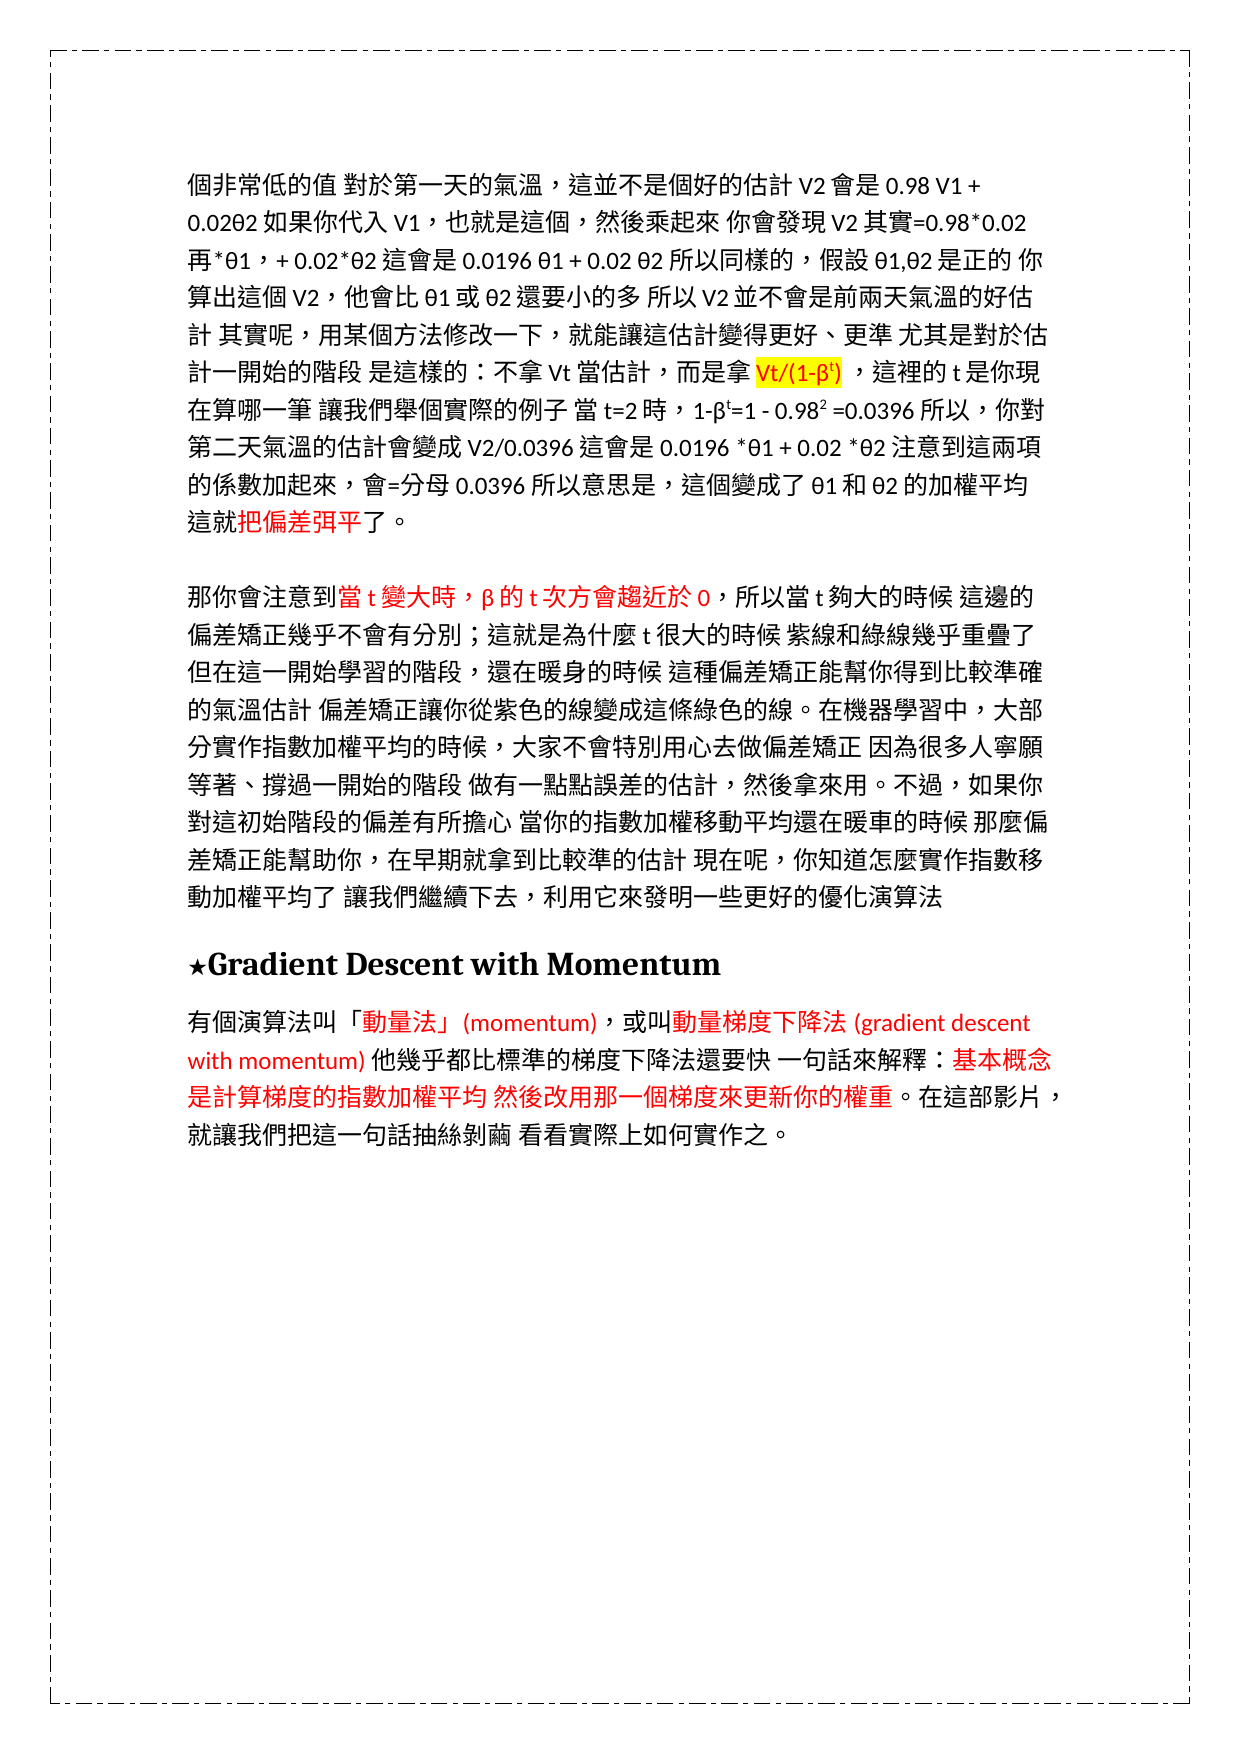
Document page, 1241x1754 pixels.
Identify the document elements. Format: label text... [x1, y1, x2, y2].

text 那你會注意到當t變大時，β的t次方會趨近於0，所以當t夠大的時候 這邊的偏差矯正幾乎不會有分別；這就是為什麼t很大的時候 紫線和綠線幾乎重疊了 但在這一開始學習的階段，還在暖身的時候 這種偏差矯正能幫你得到比較準確的氣溫估計 偏差矯正讓你從紫色的線變成這條綠色的線。在機器學習中，大部分實作指數加權平均的時候，大家不會特別用心去做偏差矯正 因為很多人寧願等著、撐過一開始的階段 做有一點點誤差的估計，然後拿來用。不過，如果你對這初始階段的偏差有所擔心 當你的指數加權移動平均還在暖車的時候 那麼偏差矯正能幫助你，在早期就拿到比較準的估計 現在呢，你知道怎麼實作指數移動加權平均了 讓我們繼續下去，利用它來發明一些更好的優化演算法 [187, 577, 1053, 914]
subtitle ★Gradient Descent with Momentum [187, 927, 1053, 1002]
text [187, 164, 1053, 539]
text 有個演算法叫「動量法」(momentum)，或叫動量梯度下降法 (gradient descent with momentum) 他幾乎都比標準的梯度下降法還要快 一句話來解釋：基本概念是計算梯度的指數加權平均 然後改用那一個梯度來更新你的權重。在這部影片，就讓我們把這一句話抽絲剝繭 看看實際上如何實作之。 [187, 1002, 1053, 1152]
